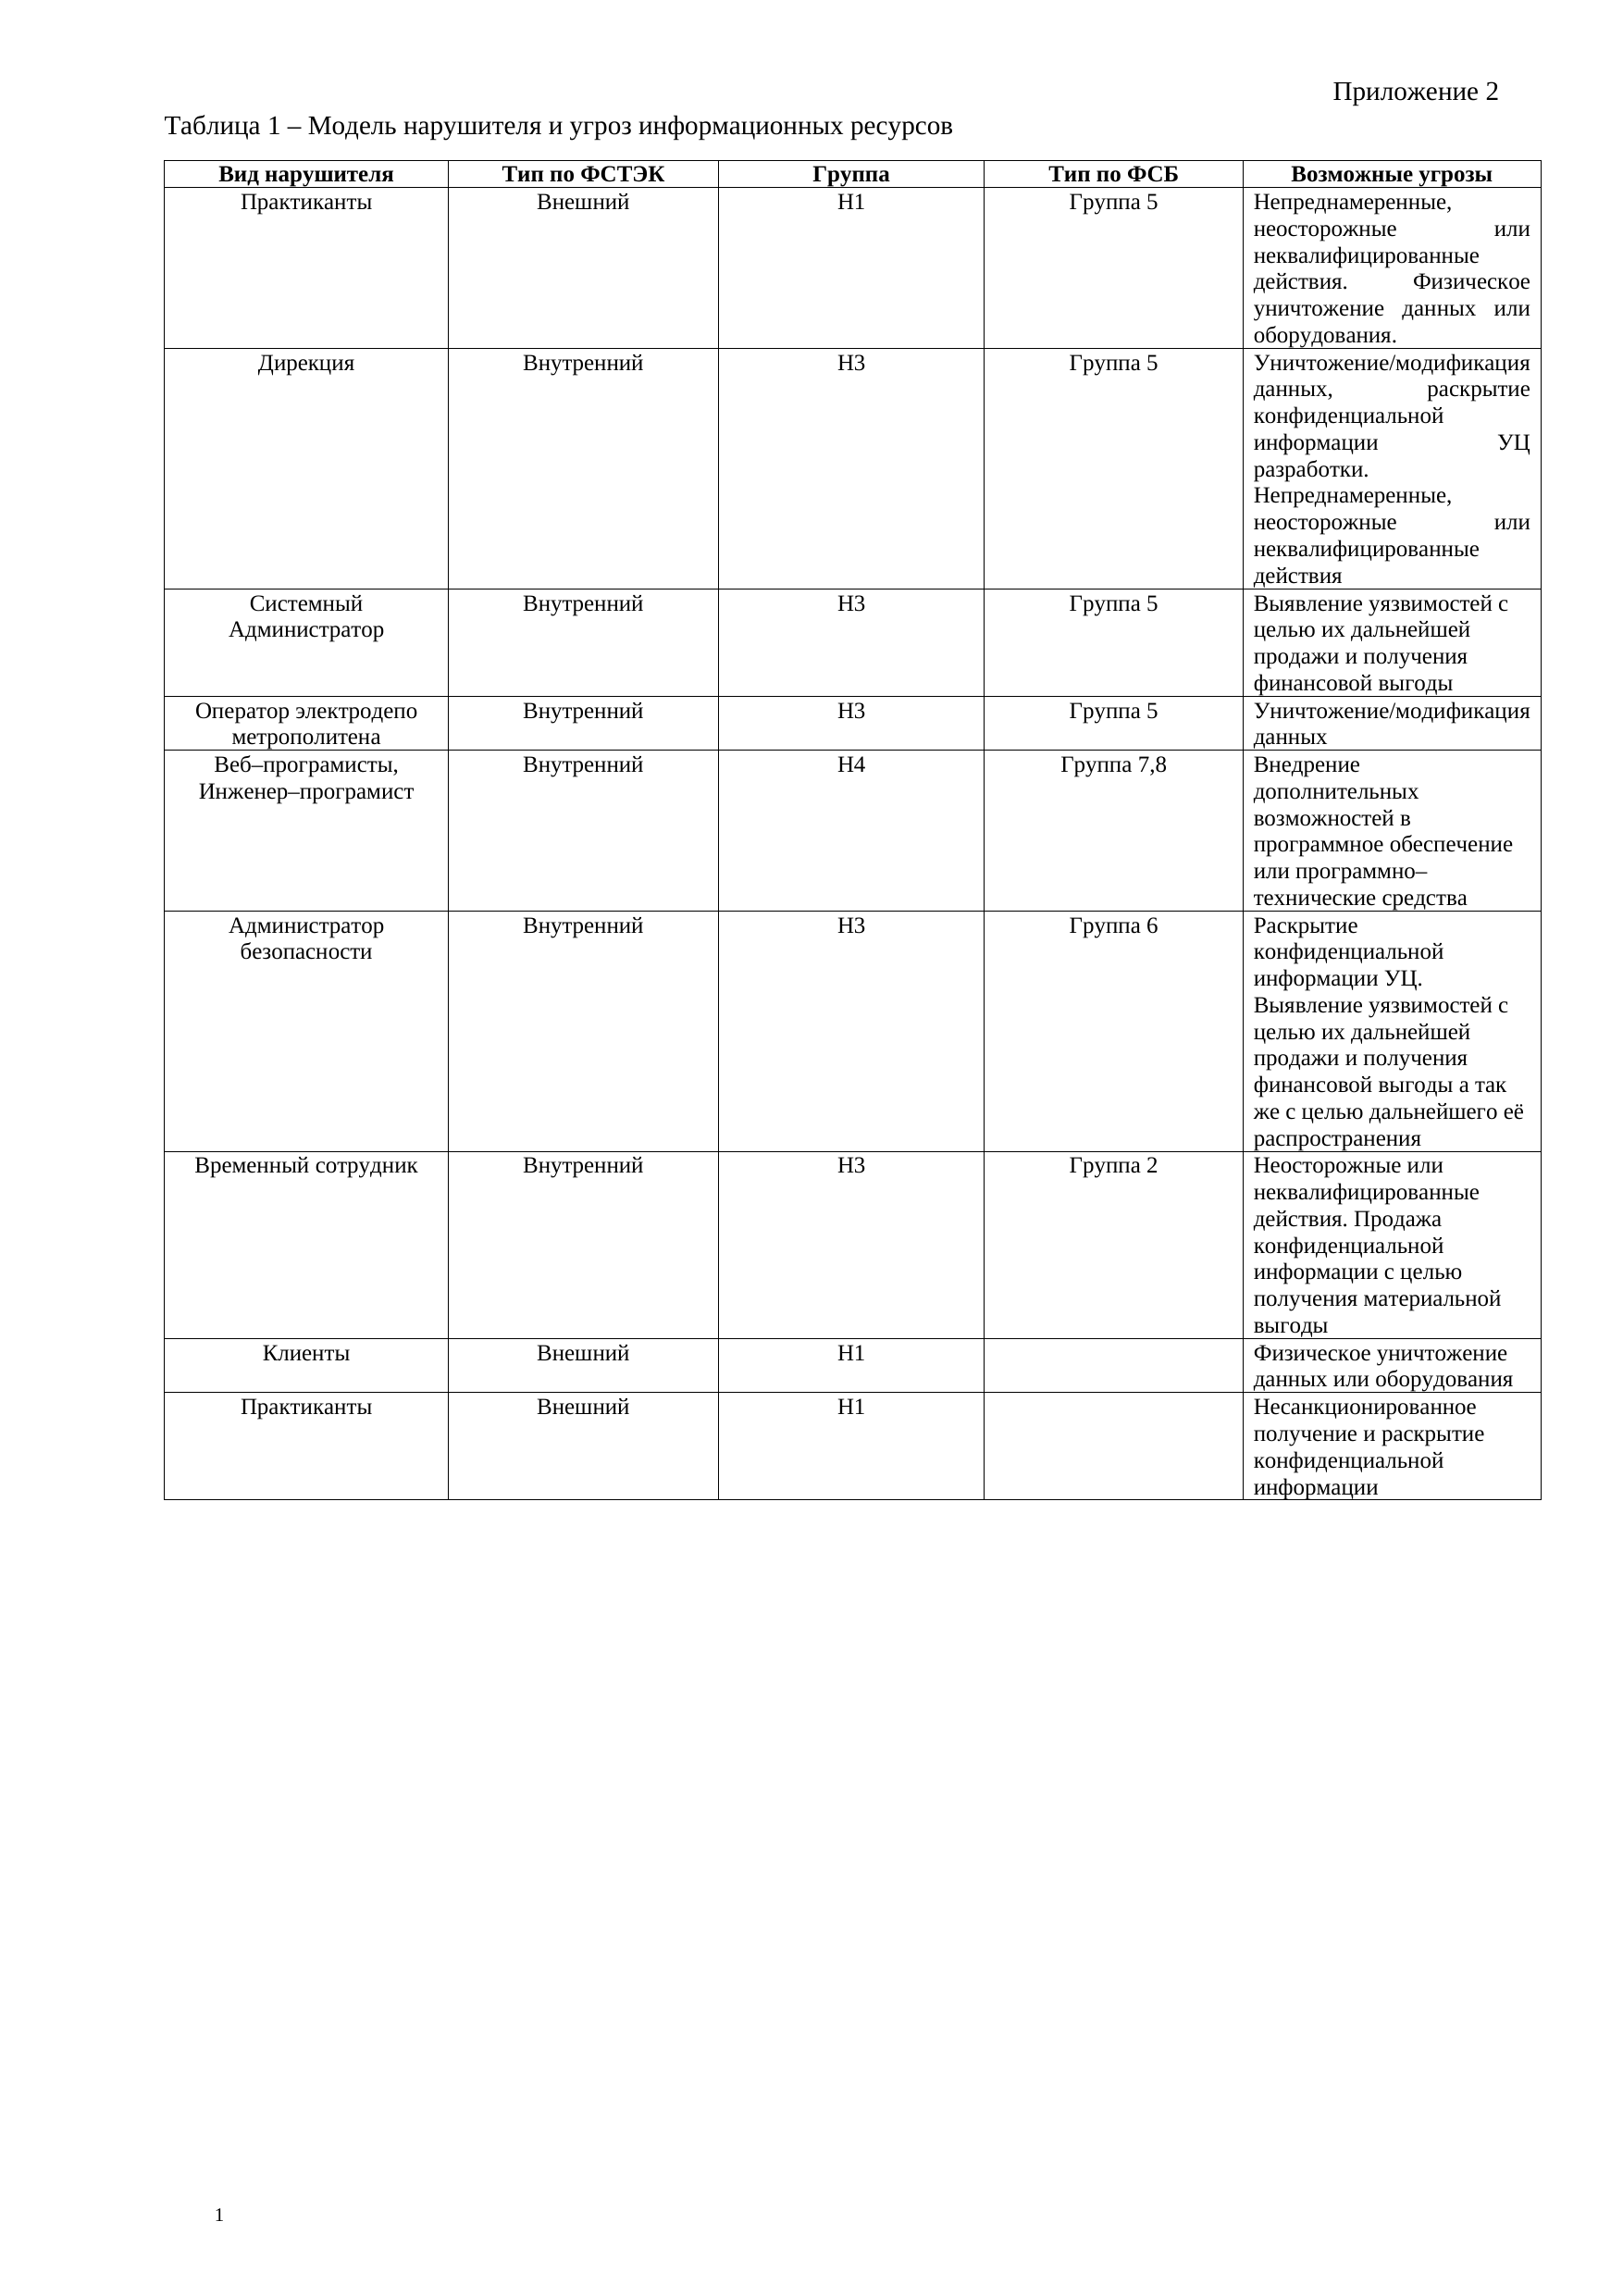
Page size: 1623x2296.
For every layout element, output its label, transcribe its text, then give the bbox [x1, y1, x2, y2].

table_cell Уничтожение/модификация данных [1244, 697, 1541, 750]
table_cell Внутренний [449, 1152, 718, 1338]
table_cell H3 [719, 590, 984, 696]
table_cell Выявление уязвимостей с целью их дальнейшей продажи и получения финансовой выгоды [1244, 590, 1541, 696]
table_cell Группа 2 [985, 1152, 1243, 1338]
table_cell H4 [719, 751, 984, 911]
table_cell Неосторожные или неквалифицированные действия. Продажа конфиденциальной информации с целью получения материальной выгоды [1244, 1152, 1541, 1338]
table_header Возможные угрозы [1244, 161, 1541, 187]
table_cell Внутренний [449, 751, 718, 911]
table_cell Уничтожение/модификация данных, раскрытие конфиденциальной информации УЦ разработки. Непреднамеренные, неосторожные или неквалифицированные действия [1244, 349, 1541, 589]
table_cell H1 [719, 1339, 984, 1392]
table_cell Внутренний [449, 590, 718, 696]
table_cell Внешний [449, 188, 718, 348]
table_cell Внутренний [449, 912, 718, 1150]
table_header Тип по ФСБ [985, 161, 1243, 187]
table_header Вид нарушителя [165, 161, 448, 187]
table_cell Веб–програмисты, Инженер–програмист [165, 751, 448, 911]
table_cell H3 [719, 349, 984, 589]
table_cell [985, 1339, 1243, 1392]
table_cell Оператор электродепо метрополитена [165, 697, 448, 750]
table_cell H1 [719, 1393, 984, 1499]
table_cell Раскрытие конфиденциальной информации УЦ. Выявление уязвимостей с целью их дальнейшей продажи и получения финансовой выгоды а так же с целью дальнейшего её распространения [1244, 912, 1541, 1150]
table_cell Группа 7,8 [985, 751, 1243, 911]
table_cell Группа 6 [985, 912, 1243, 1150]
table_cell Клиенты [165, 1339, 448, 1392]
table_cell Практиканты [165, 1393, 448, 1499]
table_cell Временный сотрудник [165, 1152, 448, 1338]
table_cell Несанкционированное получение и раскрытие конфиденциальной информации [1244, 1393, 1541, 1499]
table_cell Практиканты [165, 188, 448, 348]
table_cell Группа 5 [985, 697, 1243, 750]
table_cell H3 [719, 697, 984, 750]
table_cell Дирекция [165, 349, 448, 589]
table_cell Физическое уничтожение данных или оборудования [1244, 1339, 1541, 1392]
table_cell Внутренний [449, 349, 718, 589]
table_cell Группа 5 [985, 590, 1243, 696]
table_header Тип по ФСТЭК [449, 161, 718, 187]
table_cell Внедрение дополнительных возможностей в программное обеспечение или программно–технические средства [1244, 751, 1541, 911]
table_cell Администратор безопасности [165, 912, 448, 1150]
table_cell Внутренний [449, 697, 718, 750]
table_cell Системный Администратор [165, 590, 448, 696]
table_cell Внешний [449, 1339, 718, 1392]
table_cell Группа 5 [985, 349, 1243, 589]
table_cell Группа 5 [985, 188, 1243, 348]
table_cell [985, 1393, 1243, 1499]
table_cell Непреднамеренные, неосторожные или неквалифицированные действия. Физическое уничтожение данных или оборудования. [1244, 188, 1541, 348]
table_cell H1 [719, 188, 984, 348]
table_cell Внешний [449, 1393, 718, 1499]
text Таблица 1 – Модель нарушителя и угроз информационных ресурсов [164, 109, 1541, 141]
table_header Группа [719, 161, 984, 187]
table_cell H3 [719, 912, 984, 1150]
table_cell H3 [719, 1152, 984, 1338]
